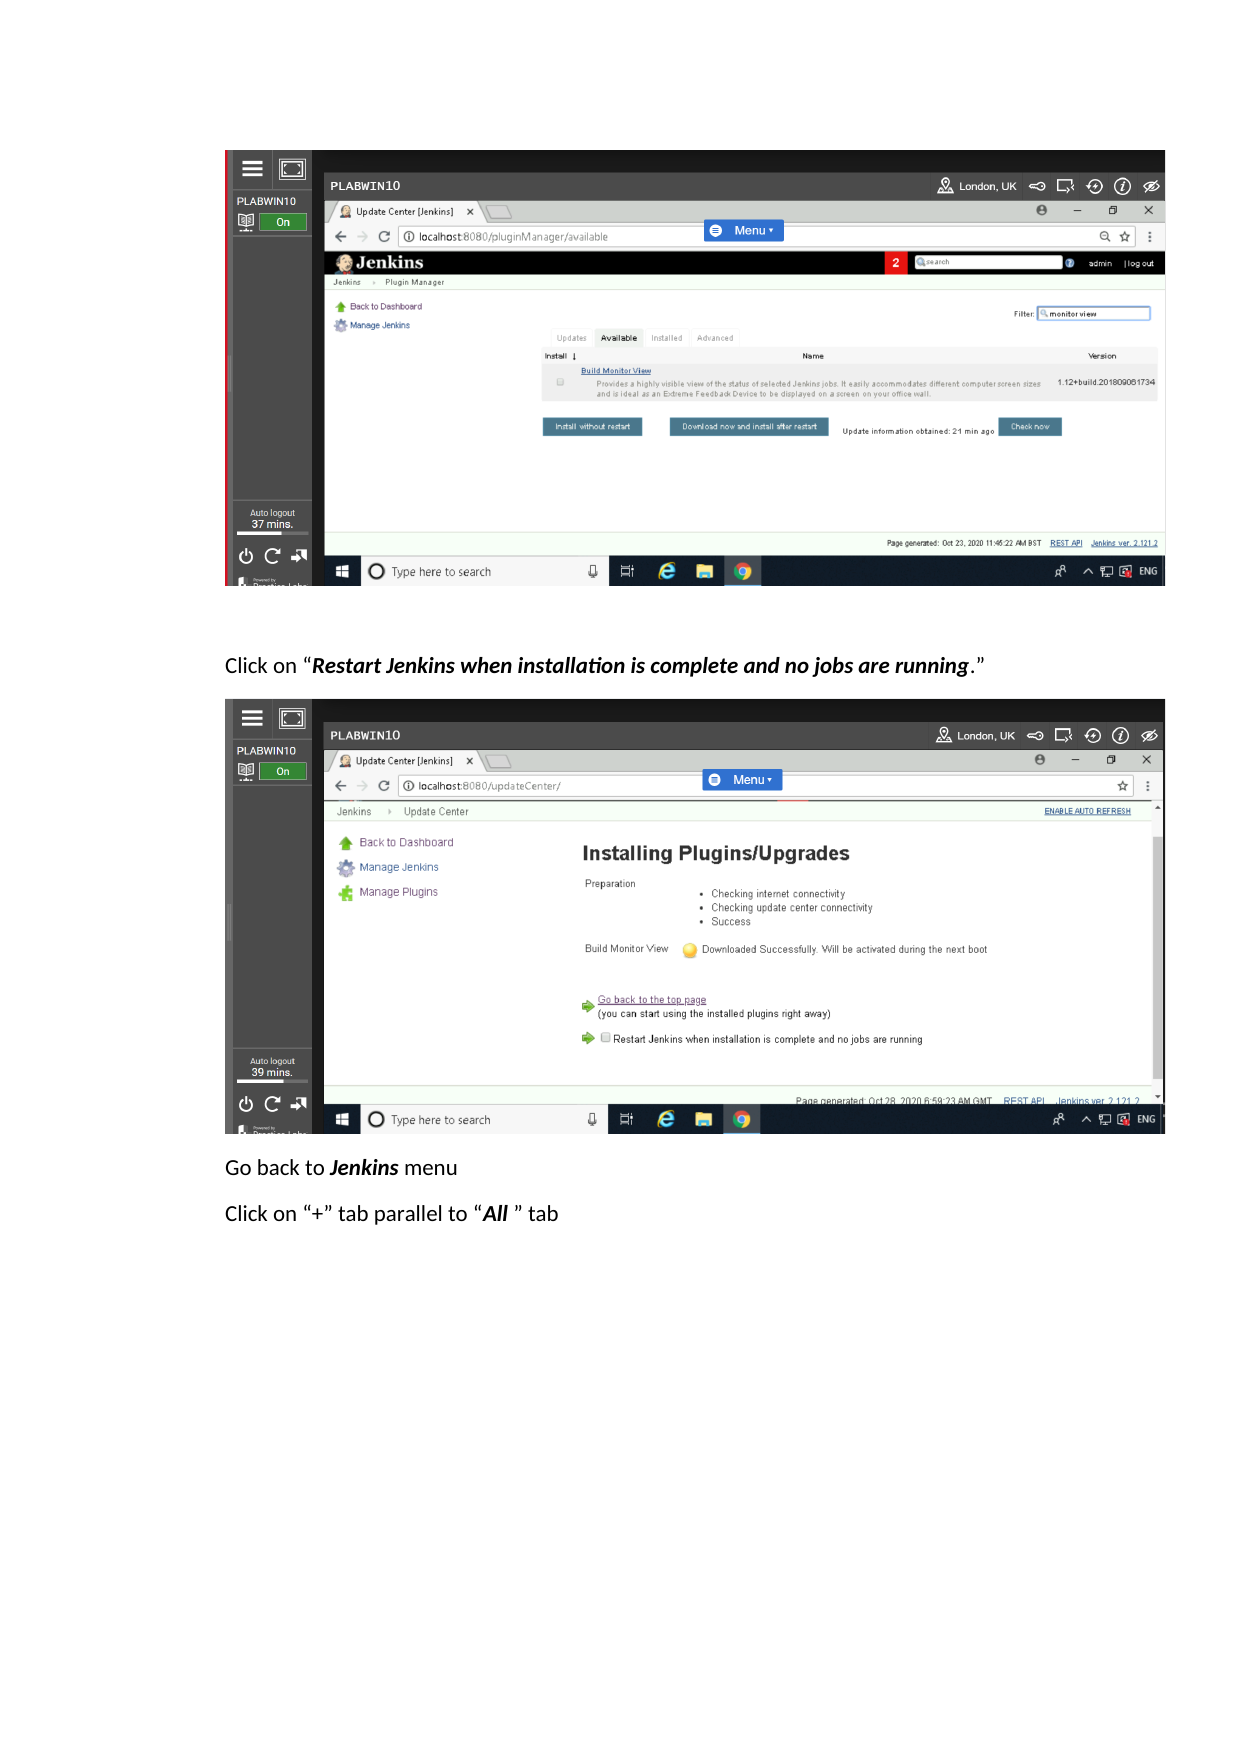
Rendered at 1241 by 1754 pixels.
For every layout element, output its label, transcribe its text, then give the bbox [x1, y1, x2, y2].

picture [225, 697, 1166, 1134]
picture [225, 150, 1166, 586]
text Click on “+” tab parallel to “All ” tab [225, 1199, 1090, 1227]
text Go back to Jenkins menu [225, 1153, 1090, 1181]
text Click on “Restart Jenkins when installation is complete and no jobs are running.” [225, 651, 1090, 679]
